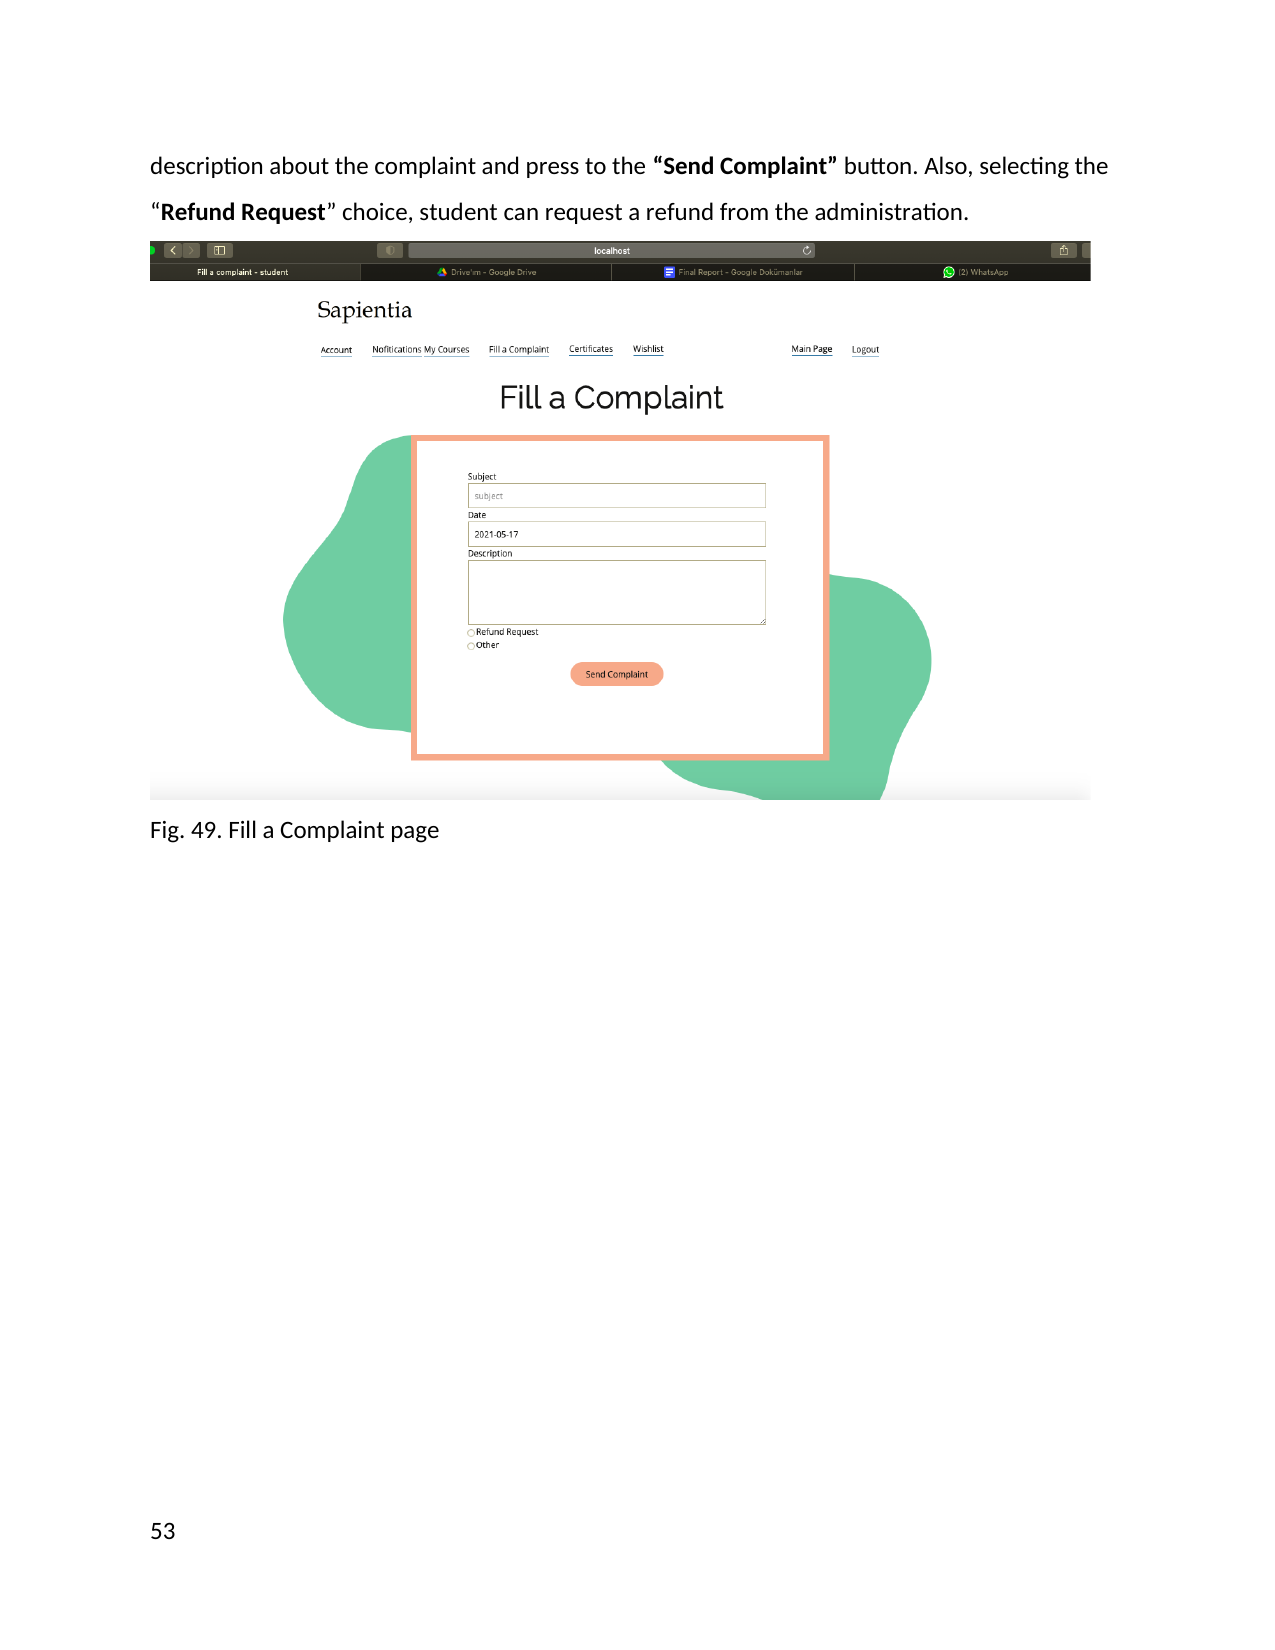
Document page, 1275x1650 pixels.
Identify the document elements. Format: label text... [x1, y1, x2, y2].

picture [150, 241, 1091, 800]
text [150, 150, 1125, 226]
text Fig. 49. Fill a Complaint page [150, 814, 1125, 845]
